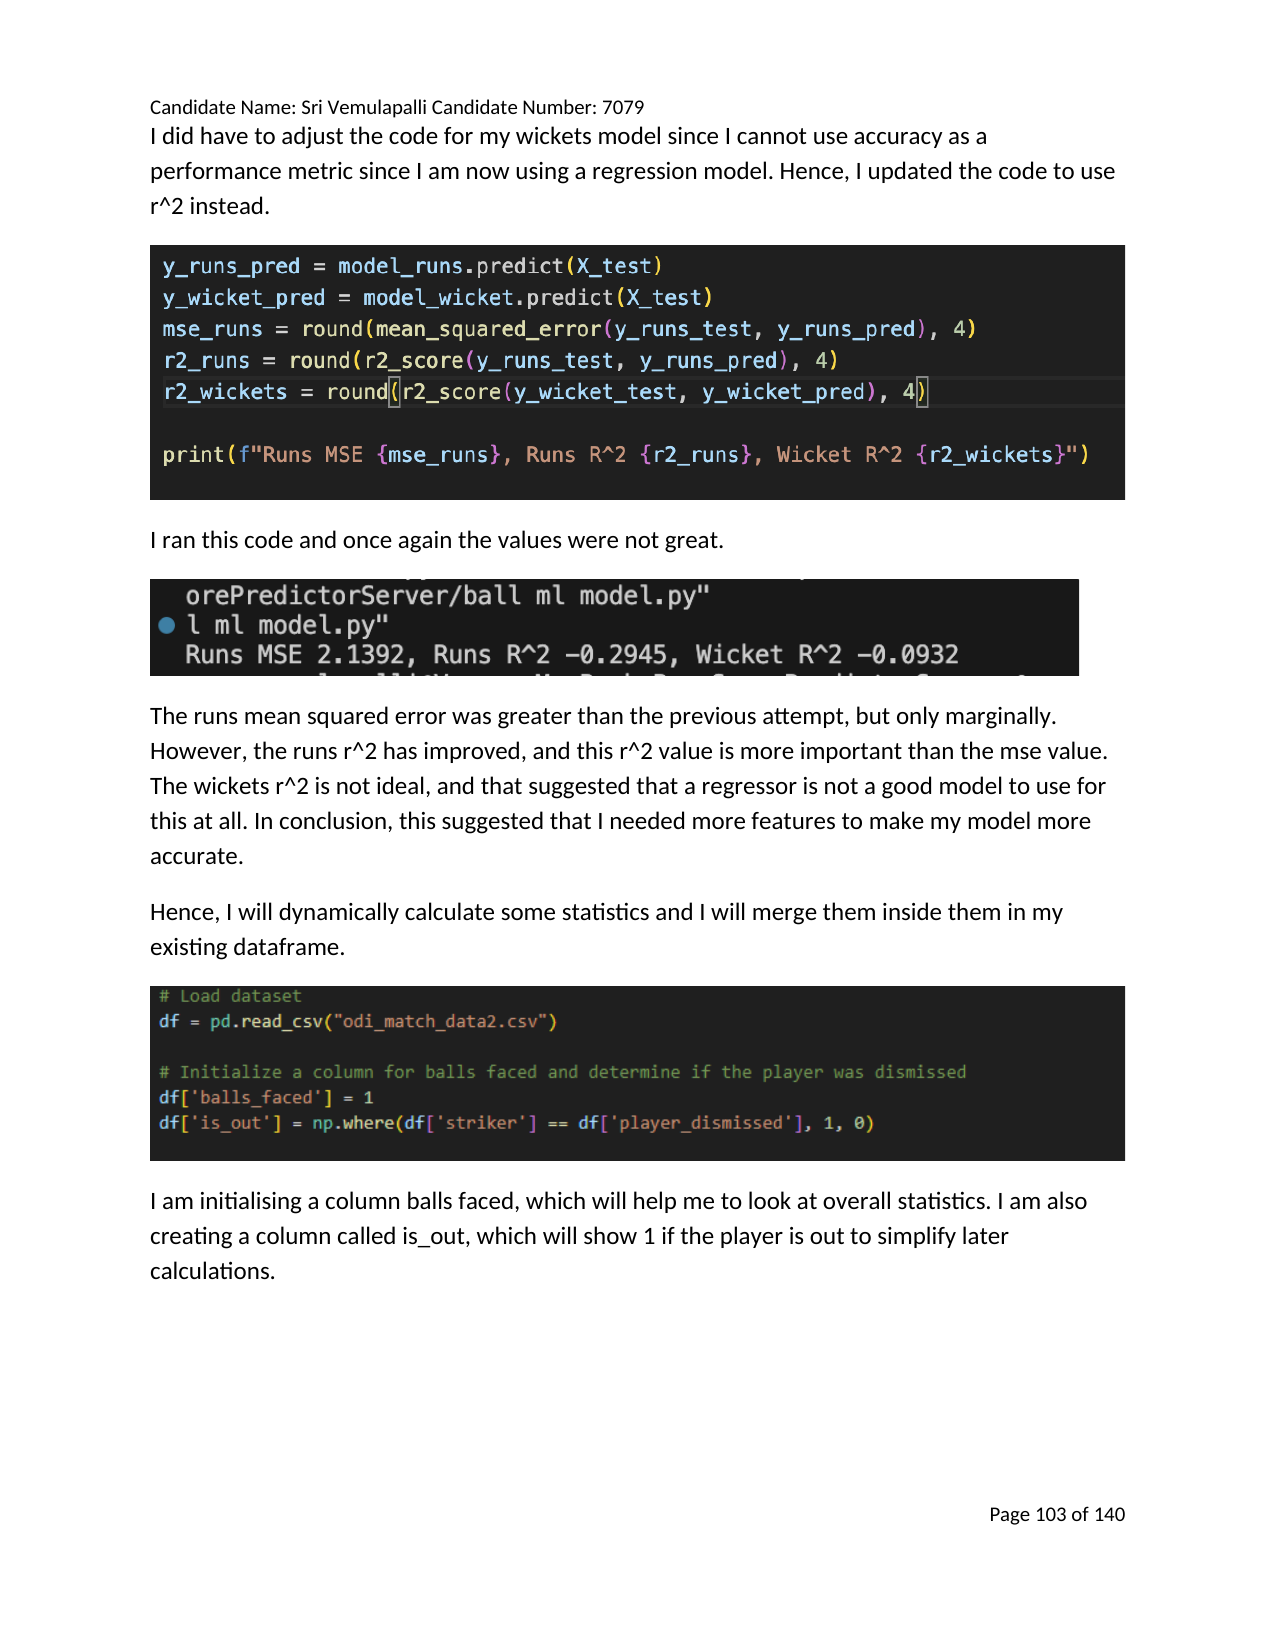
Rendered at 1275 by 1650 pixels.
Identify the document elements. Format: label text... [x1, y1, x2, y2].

text Hence, I will dynamically calculate some statistics and I will merge them inside them in my existing dataframe. [150, 896, 1125, 961]
text I ran this code and once again the values were not great. [150, 524, 1125, 554]
picture [150, 986, 1125, 1161]
picture [150, 245, 1125, 500]
text The runs mean squared error was greater than the previous attempt, but only marginally. However, the runs r^2 has improved, and this r^2 value is more important than the mse value. The wickets r^2 is not ideal, and that suggested that a regressor is not a good model to use for this at all. In conclusion, this suggested that I needed more features to make my model more accurate. [150, 700, 1125, 871]
text I am initialising a column balls faced, which will help me to look at overall statistics. I am also creating a column called is_out, which will show 1 if the player is out to simplify later calculations. [150, 1185, 1125, 1286]
text I did have to adjust the code for my wickets model since I cannot use accuracy as a performance metric since I am now using a regression model. Hence, I updated the code to use r^2 instead. [150, 120, 1125, 221]
picture [150, 579, 1080, 676]
